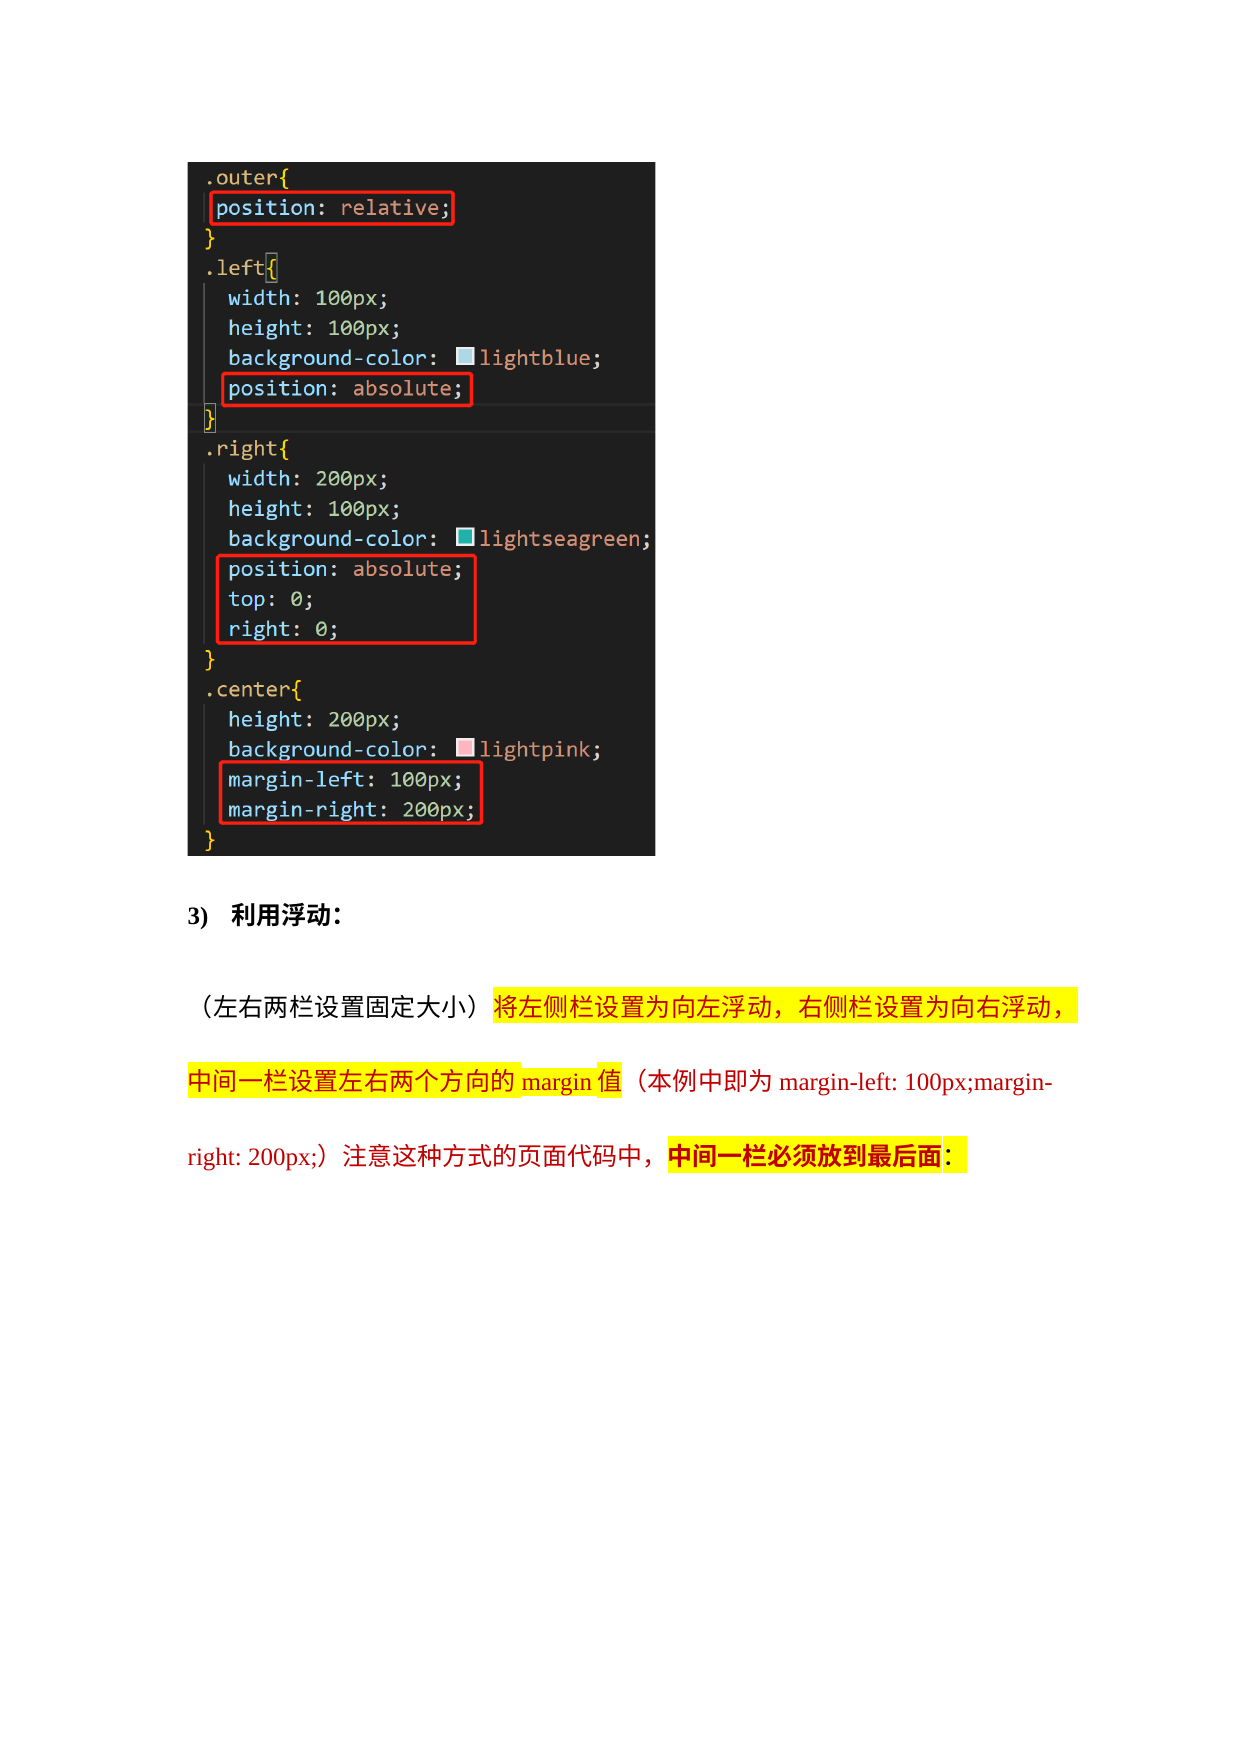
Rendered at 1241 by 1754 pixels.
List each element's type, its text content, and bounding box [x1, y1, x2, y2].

subtitle 利用浮动： [187, 881, 1053, 946]
picture [187, 162, 656, 856]
text （左右两栏设置固定大小）将左侧栏设置为向左浮动，右侧栏设置为向右浮动，中间一栏设置左右两个方向的margin值（本例中即为margin-left: 100px;margin-right: 200px;）注意这种方式的页面代码中，中间一栏必须放到最后面： [187, 973, 1053, 1187]
